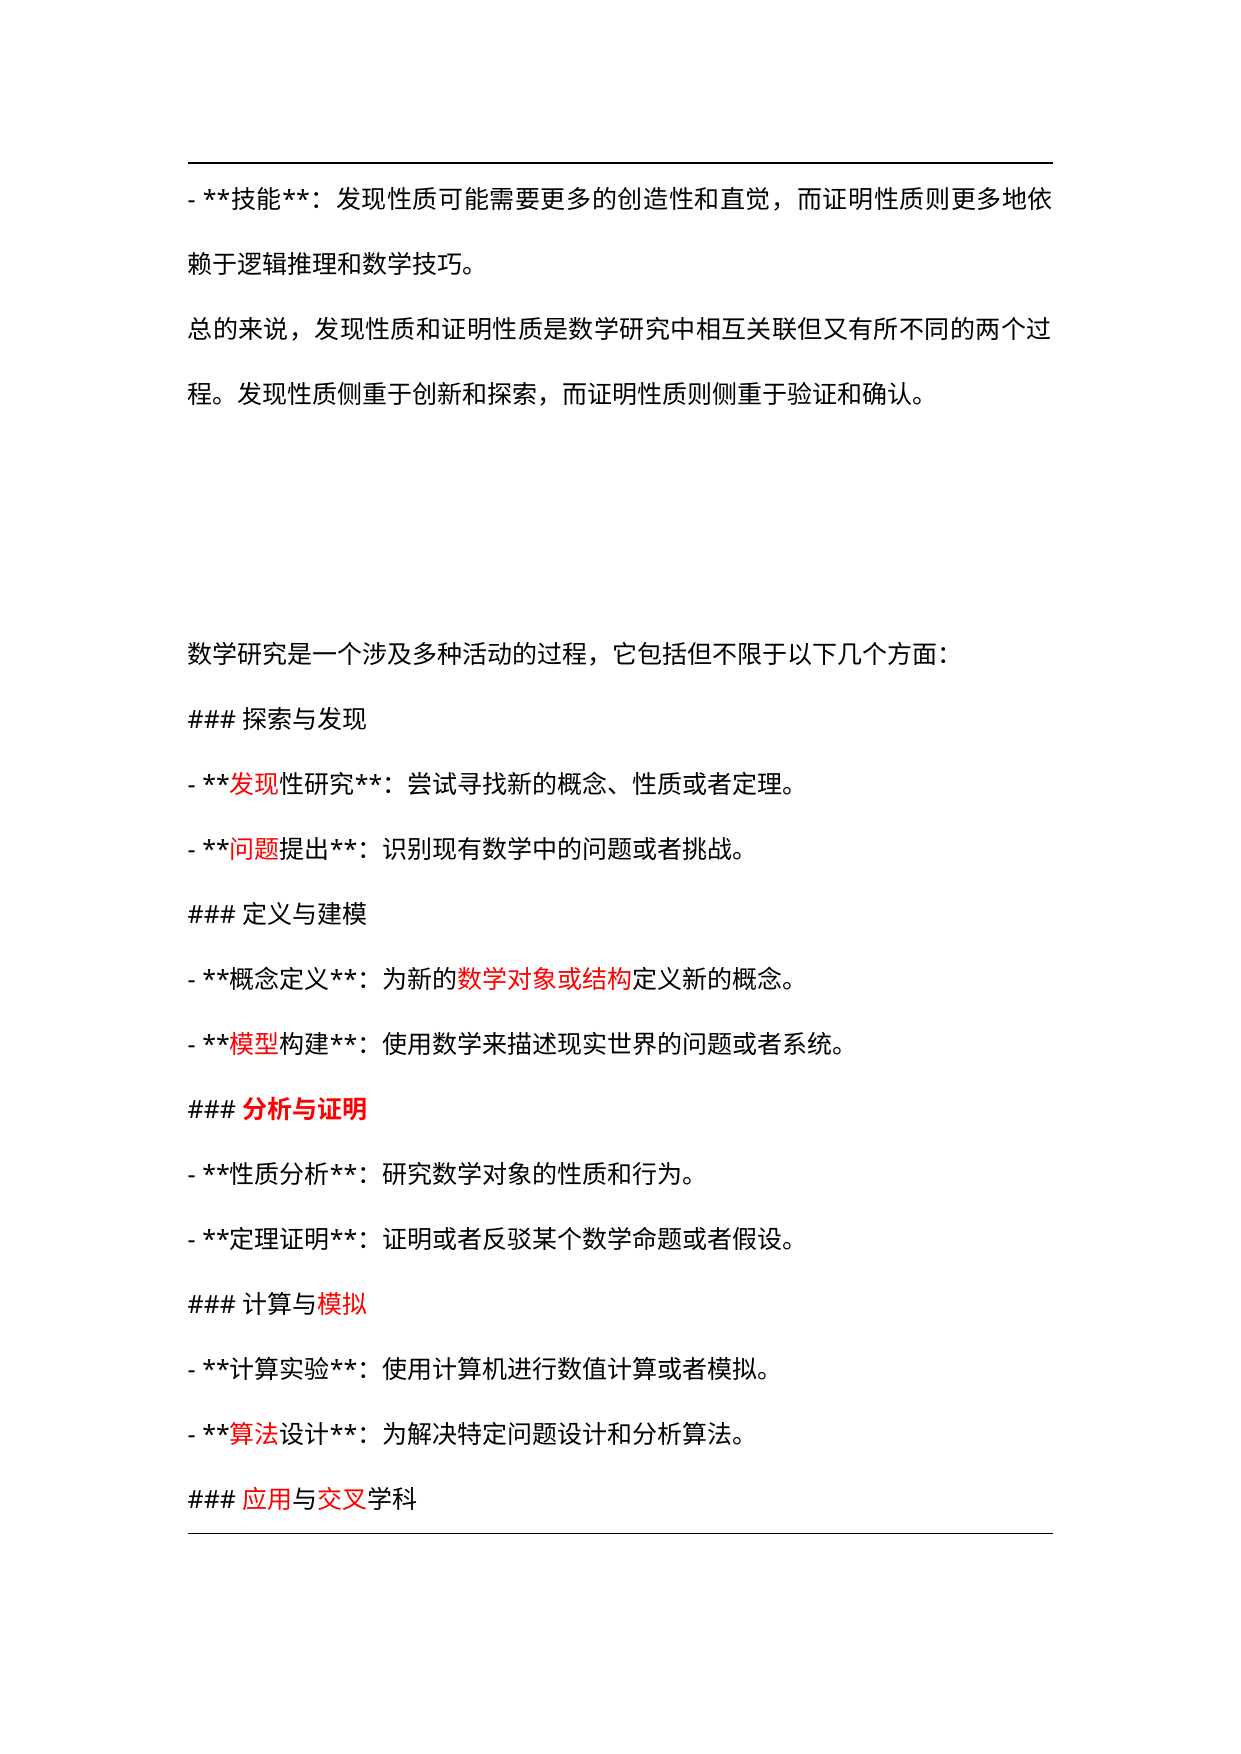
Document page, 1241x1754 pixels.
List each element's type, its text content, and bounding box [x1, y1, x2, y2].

text - **算法设计**：为解决特定问题设计和分析算法。 [187, 1401, 1053, 1462]
text - **概念定义**：为新的数学对象或结构定义新的概念。 [187, 946, 1053, 1011]
text - **计算实验**：使用计算机进行数值计算或者模拟。 [187, 1336, 1053, 1401]
text - **性质分析**：研究数学对象的性质和行为。 [187, 1141, 1053, 1206]
text - **技能**：发现性质可能需要更多的创造性和直觉，而证明性质则更多地依赖于逻辑推理和数学技巧。 [187, 163, 1053, 296]
text 总的来说，发现性质和证明性质是数学研究中相互关联但又有所不同的两个过程。发现性质侧重于创新和探索，而证明性质则侧重于验证和确认。 [187, 296, 1053, 426]
text ### 探索与发现 [187, 686, 1053, 751]
text - **发现性研究**：尝试寻找新的概念、性质或者定理。 [187, 751, 1053, 816]
text - **定理证明**：证明或者反驳某个数学命题或者假设。 [187, 1206, 1053, 1271]
text - **问题提出**：识别现有数学中的问题或者挑战。 [187, 816, 1053, 881]
text 数学研究是一个涉及多种活动的过程，它包括但不限于以下几个方面： [187, 621, 1053, 686]
text - **模型构建**：使用数学来描述现实世界的问题或者系统。 [187, 1011, 1053, 1076]
text ### 应用与交叉学科 [187, 1462, 1053, 1534]
text ### 定义与建模 [187, 881, 1053, 946]
text ### 分析与证明 [187, 1076, 1053, 1141]
text ### 计算与模拟 [187, 1271, 1053, 1336]
